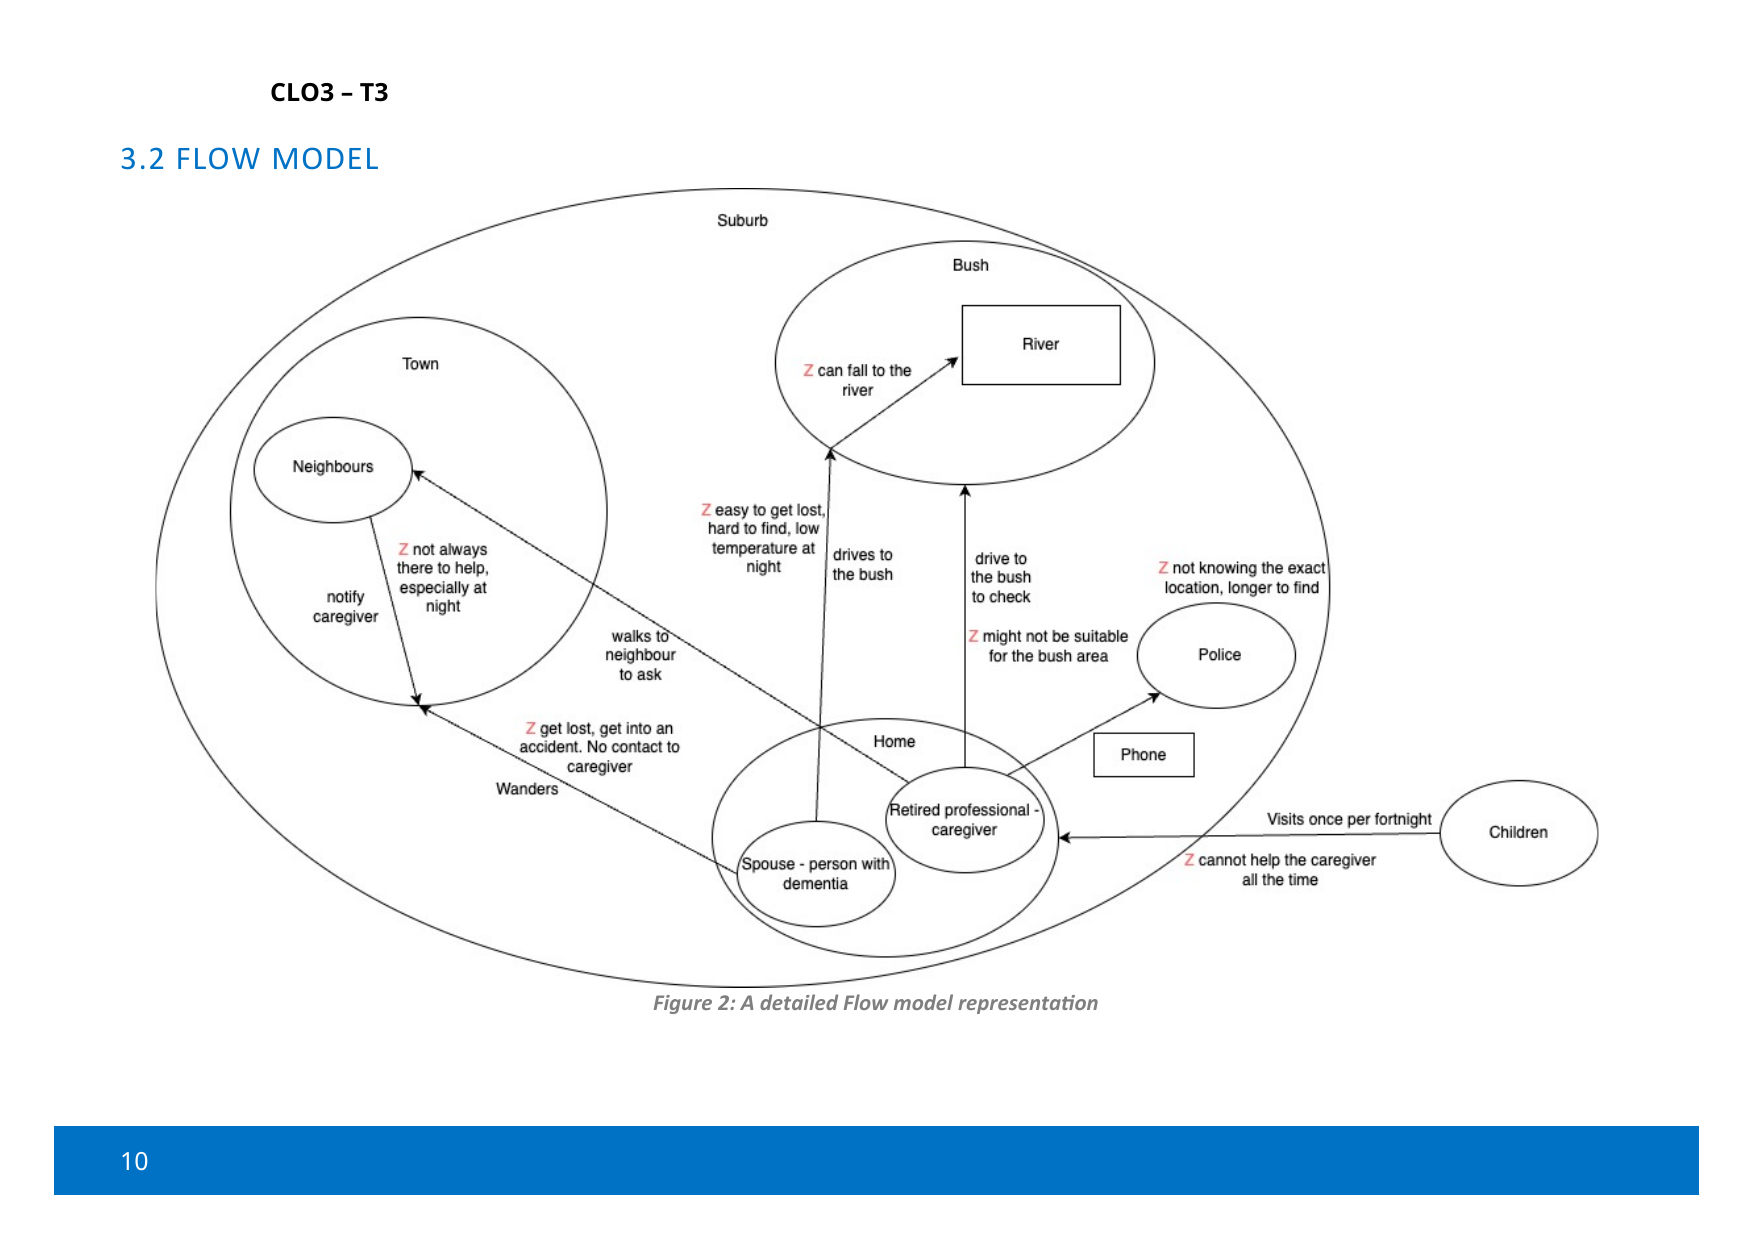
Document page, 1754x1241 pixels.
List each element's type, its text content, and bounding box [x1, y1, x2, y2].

text Figure 2: A detailed Flow model representation [120, 988, 1634, 1016]
subtitle 3.2 Flow Model [120, 137, 1634, 177]
picture [155, 188, 1599, 988]
